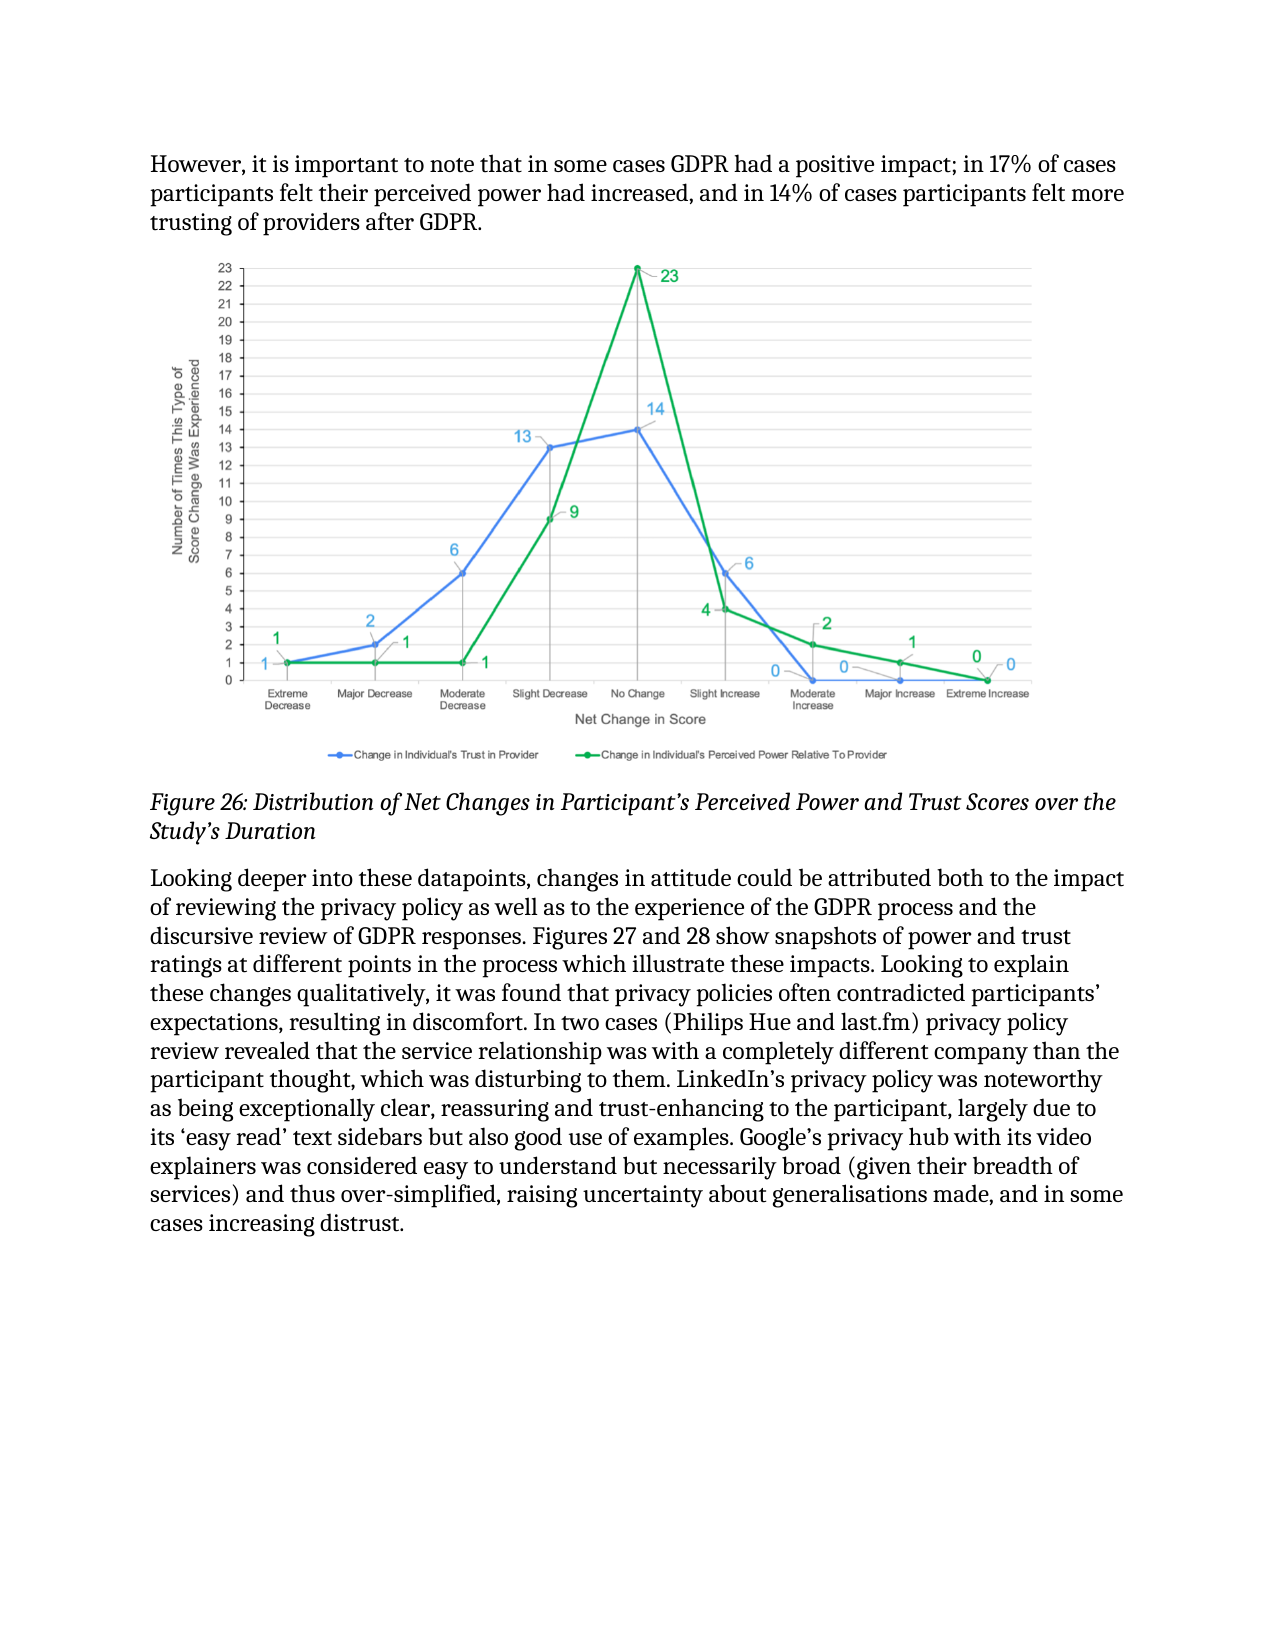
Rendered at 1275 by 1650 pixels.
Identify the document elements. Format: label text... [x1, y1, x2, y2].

picture [168, 255, 1044, 767]
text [150, 150, 1125, 236]
text Figure 26: Distribution of Net Changes in Participant’s Perceived Power and Trust Scores over the Study’s Duration [150, 788, 1125, 845]
text Looking deeper into these datapoints, changes in attitude could be attributed both to the impact of reviewing the privacy policy as well as to the experience of the GDPR process and the discursive review of GDPR responses. Figures 27 and 28 show snapshots of power and trust ratings at different points in the process which illustrate these impacts. Looking to explain these changes qualitatively, it was found that privacy policies often contradicted participants’ expectations, resulting in discomfort. In two cases (Philips Hue and last.fm) privacy policy review revealed that the service relationship was with a completely different company than the participant thought, which was disturbing to them. LinkedIn’s privacy policy was noteworthy as being exceptionally clear, reassuring and trust-enhancing to the participant, largely due to its ‘easy read’ text sidebars but also good use of examples. Google’s privacy hub with its video explainers was considered easy to understand but necessarily broad (given their breadth of services) and thus over-simplified, raising uncertainty about generalisations made, and in some cases increasing distrust. [150, 864, 1125, 1238]
